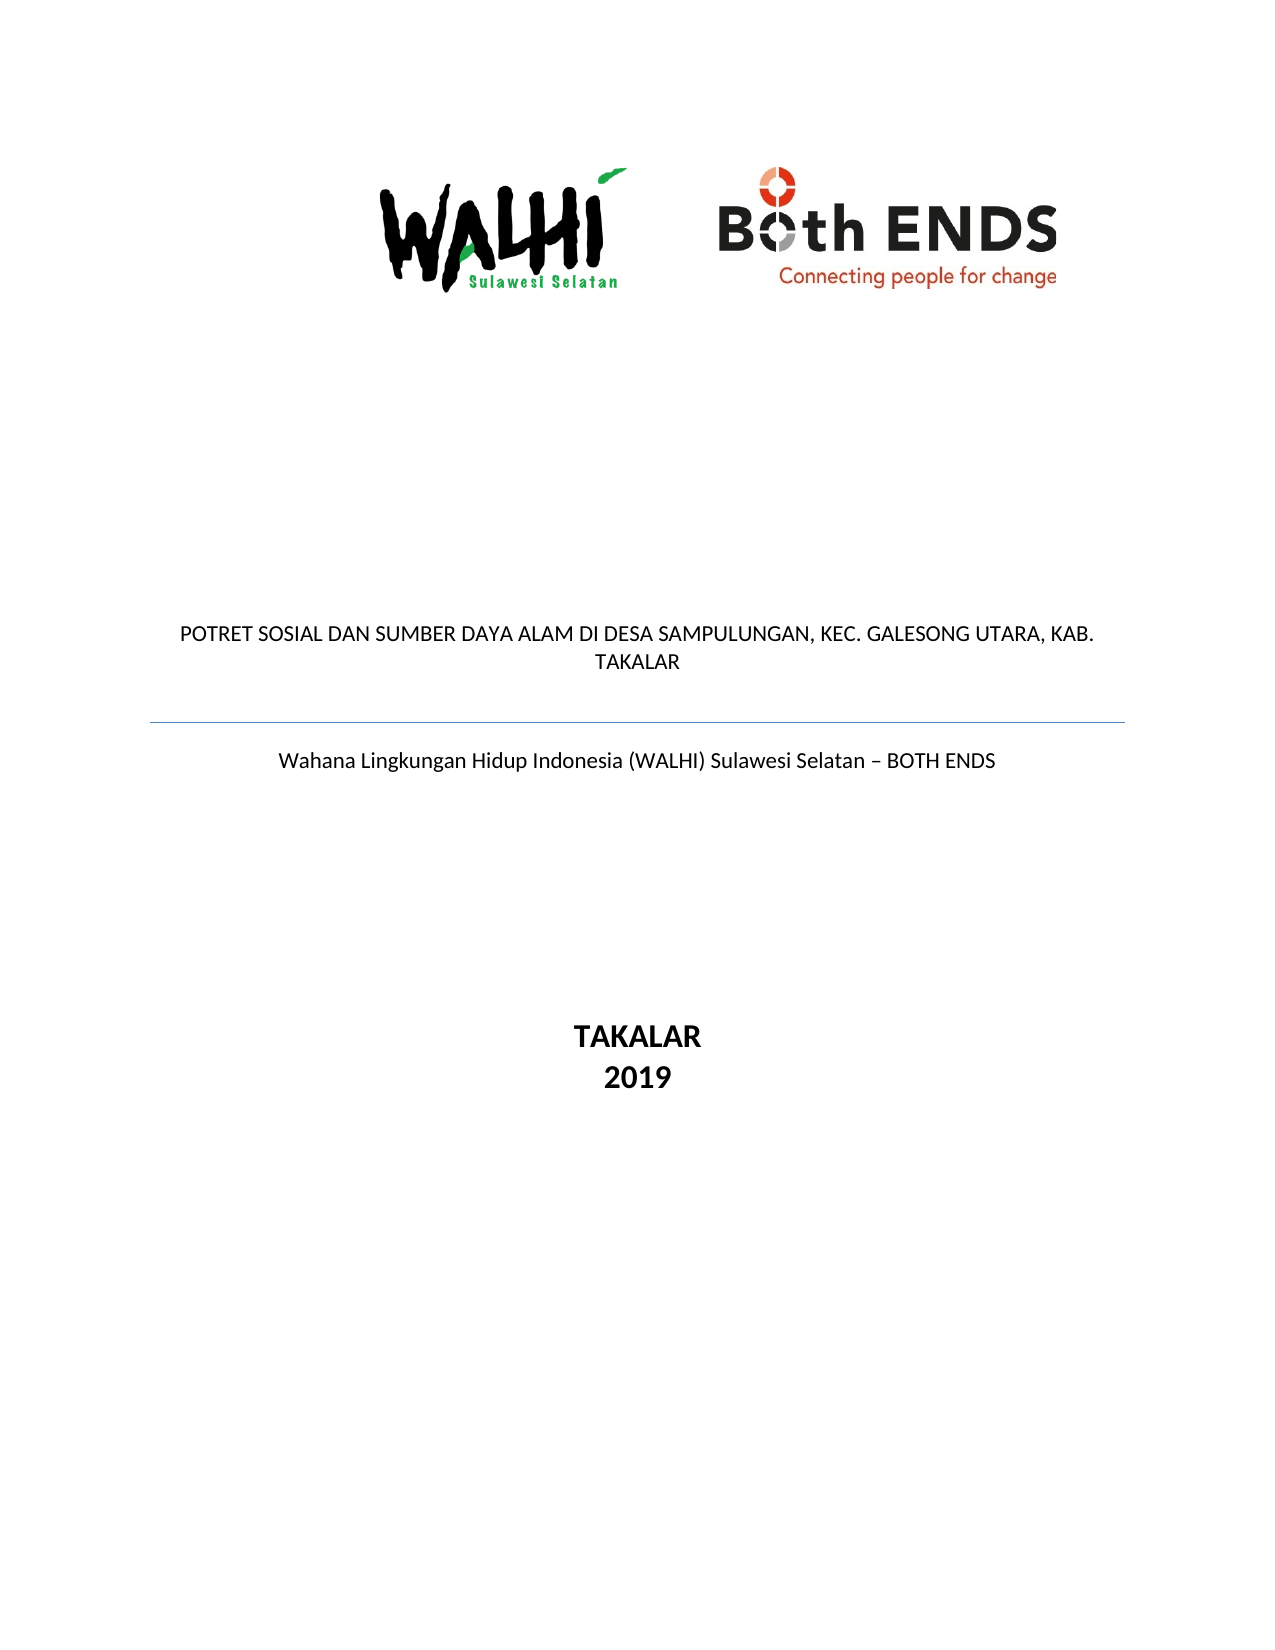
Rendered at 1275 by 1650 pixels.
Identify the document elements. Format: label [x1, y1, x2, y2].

picture [353, 153, 653, 319]
picture [719, 167, 1057, 289]
